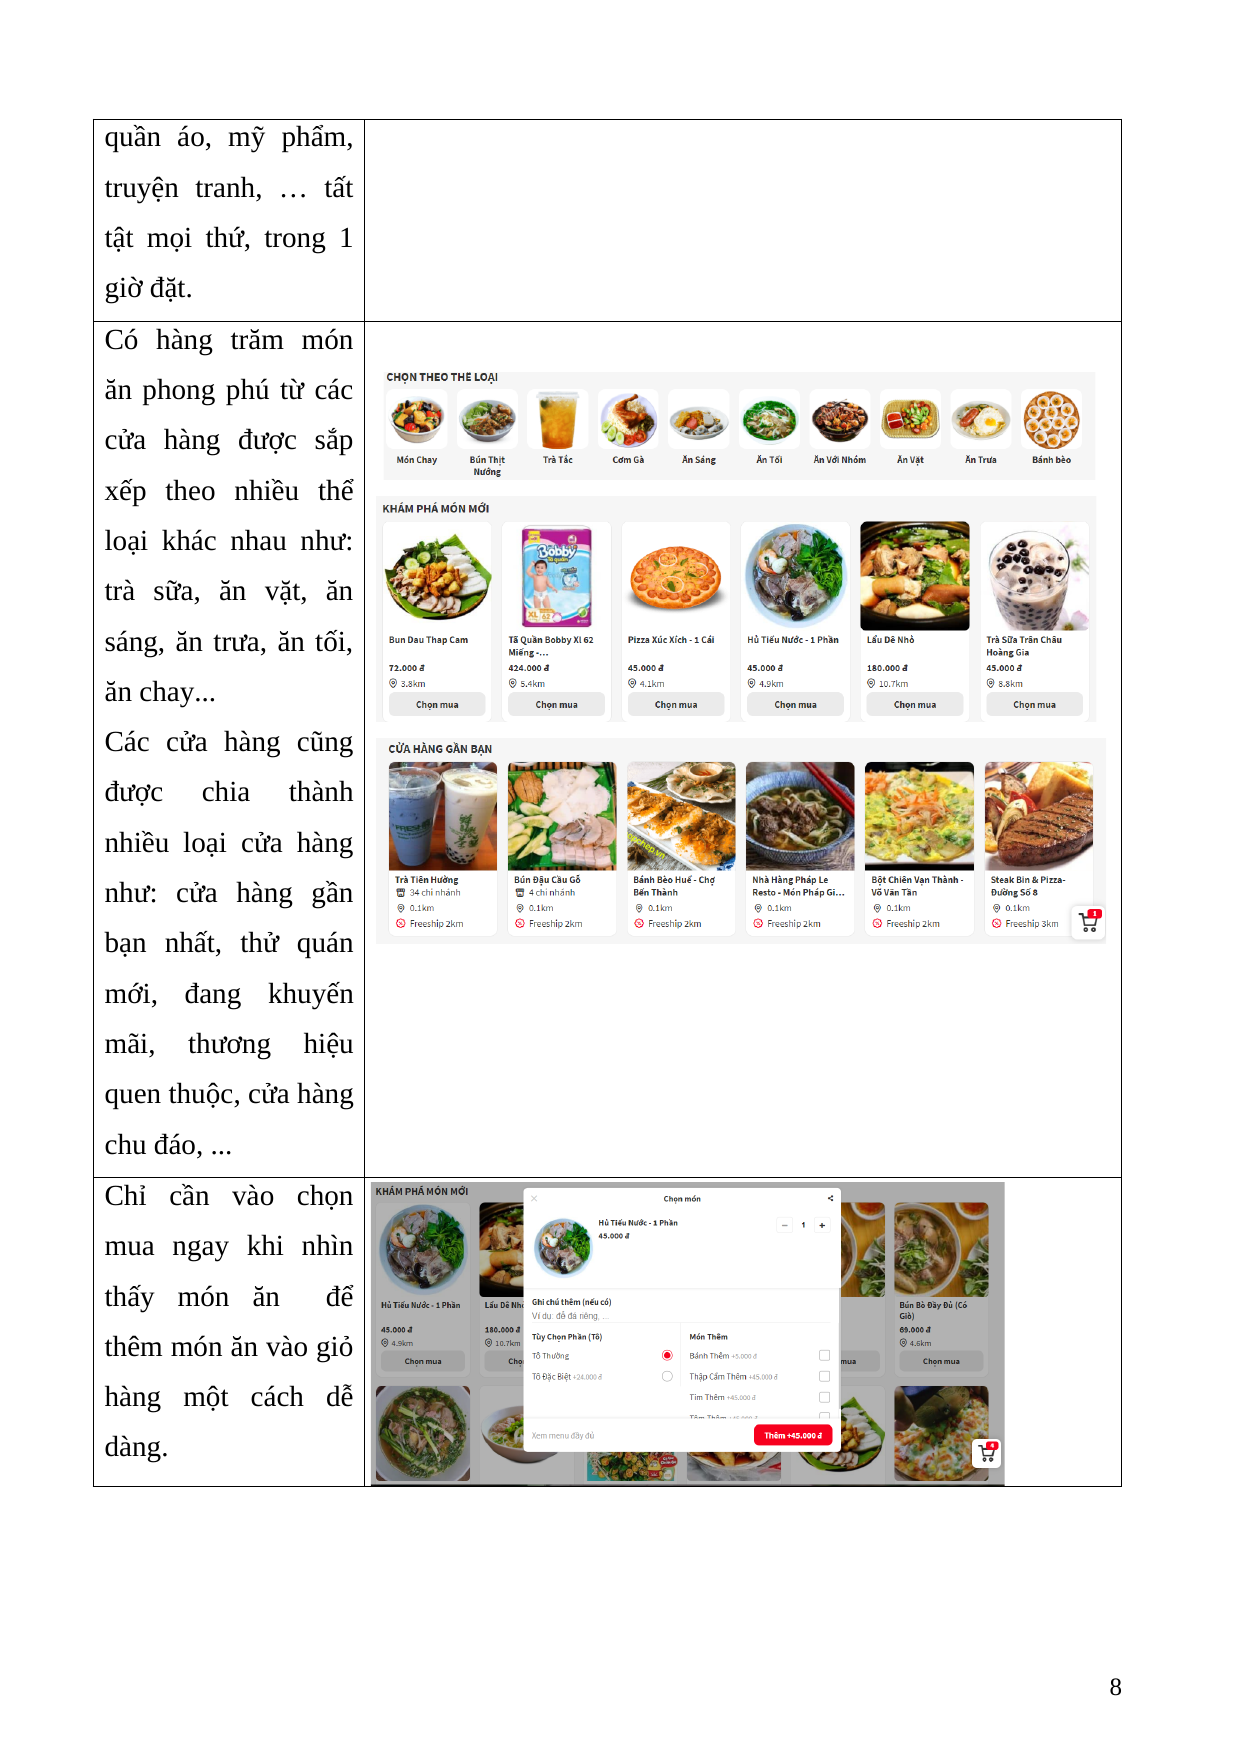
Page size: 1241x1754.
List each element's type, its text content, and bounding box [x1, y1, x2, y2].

table_cell Có hàng trăm món ăn phong phú từ các cửa hàng được sắp xếp theo nhiều thể loại khác nhau như: trà sữa, ăn vặt, ăn sáng, ăn trưa, ăn tối, ăn chay... Các cửa hàng cũng được chia thành nhiều loại cửa hàng như: cửa hàng gần bạn nhất, thử quán mới, đang khuyến mãi, thương hiệu quen thuộc, cửa hàng chu đáo, ... [94, 322, 364, 1177]
table_cell [365, 120, 1121, 321]
picture [370, 1182, 1005, 1486]
table_cell Chỉ cần vào chọn mua ngay khi nhìn thấy món ăn để thêm món ăn vào giỏ hàng một cách dễ dàng. [94, 1178, 364, 1486]
table_cell [365, 322, 1121, 1177]
picture [383, 372, 1096, 480]
table_cell [365, 1178, 1121, 1486]
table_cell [94, 120, 364, 321]
picture [376, 738, 1107, 944]
picture [376, 496, 1097, 722]
